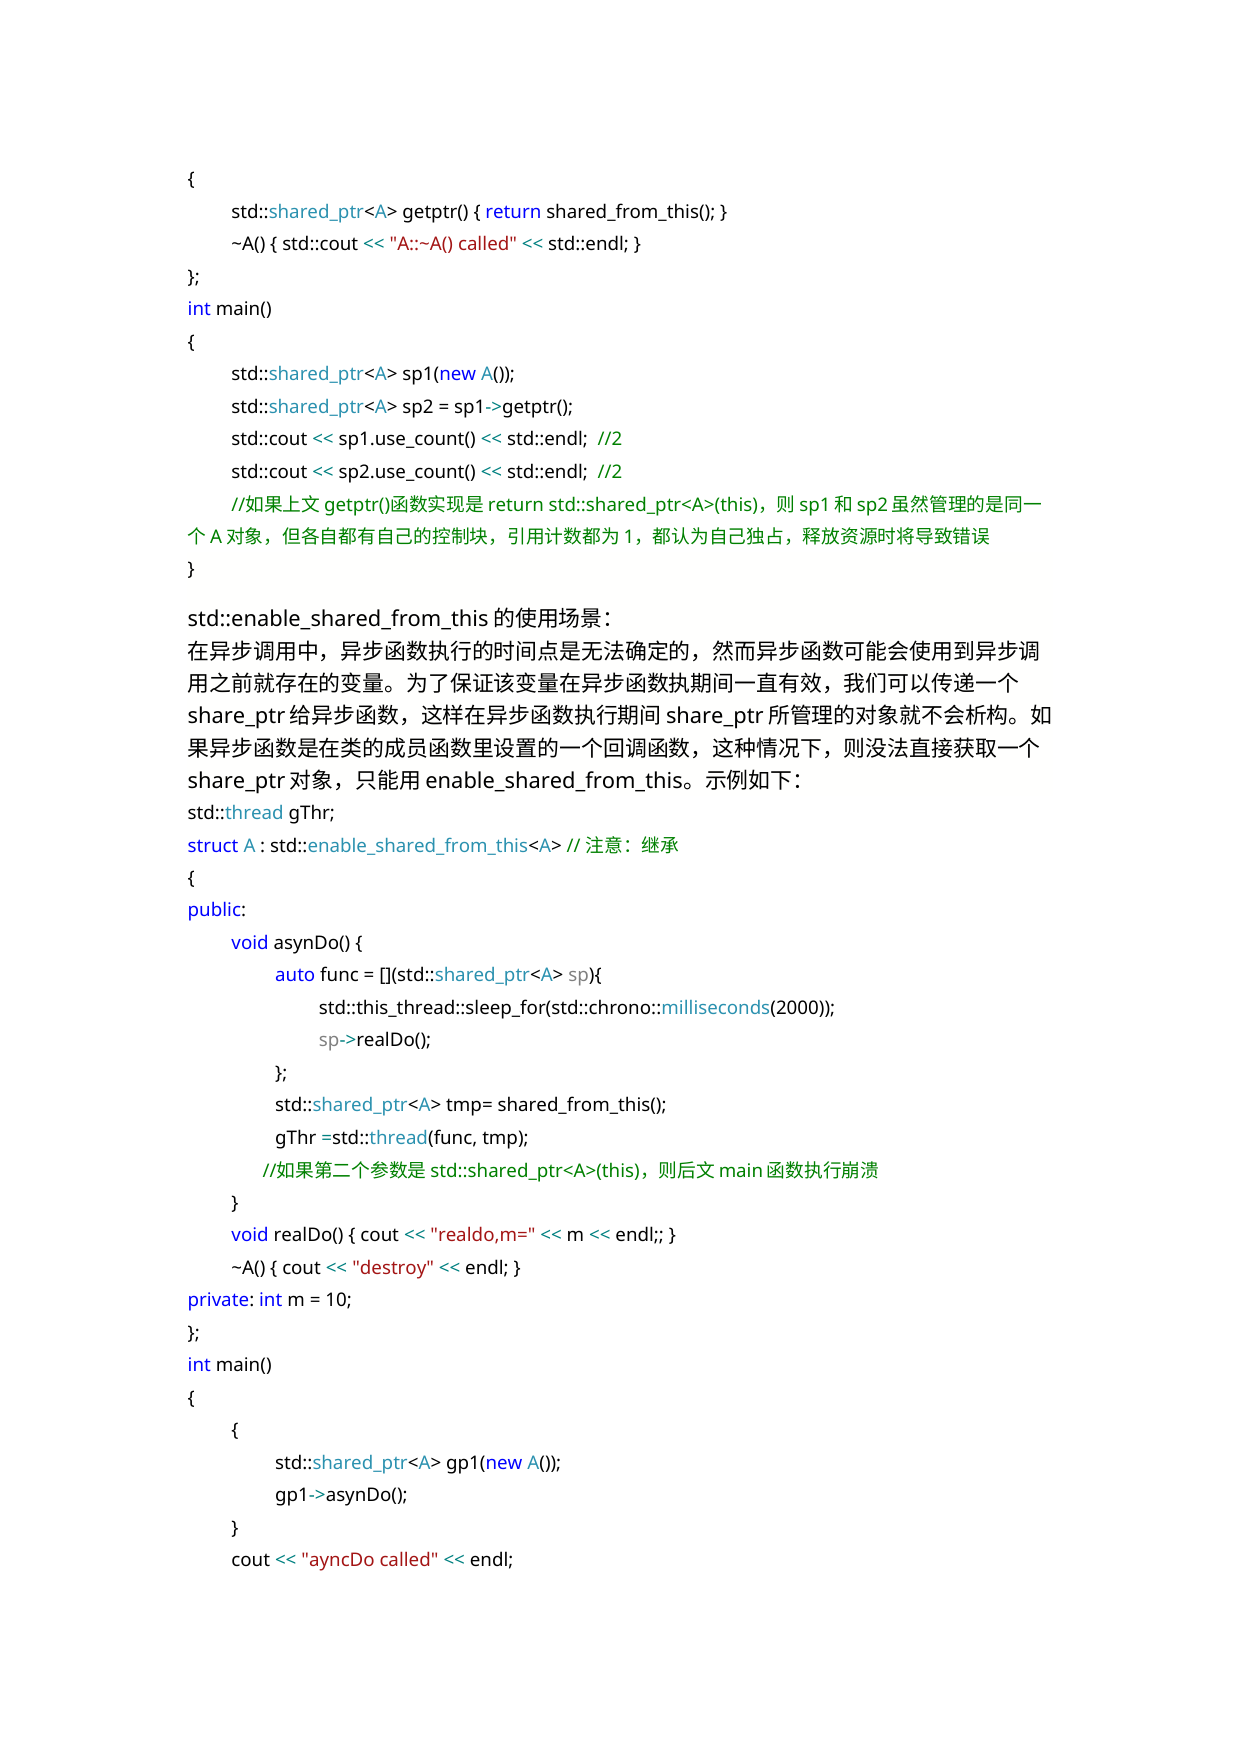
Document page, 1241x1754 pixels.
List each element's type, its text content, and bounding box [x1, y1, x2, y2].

text auto func = [](std::shared_ptr<A> sp){ [187, 958, 1053, 991]
text private: int m = 10; [187, 1283, 1053, 1316]
text int main() [187, 1348, 1053, 1381]
text std::shared_ptr<A> tmp= shared_from_this(); [187, 1088, 1053, 1121]
text } [187, 1186, 1053, 1218]
text }; [187, 1056, 1053, 1088]
text void realDo() { cout << "realdo,m=" << m << endl;; } [187, 1218, 1053, 1251]
text gThr =std::thread(func, tmp); [187, 1121, 1053, 1153]
text std::shared_ptr<A> getptr() { return shared_from_this(); } [187, 194, 1053, 227]
text { [187, 324, 1053, 357]
text std::enable_shared_from_this的使用场景： [187, 601, 1053, 633]
text void asynDo() { [187, 926, 1053, 958]
text std::thread gThr; [187, 796, 1053, 828]
text //如果第二个参数是std::shared_ptr<A>(this)，则后文main函数执行崩溃 [187, 1153, 1053, 1186]
text ~A() { cout << "destroy" << endl; } [187, 1251, 1053, 1283]
text }; [187, 259, 1053, 292]
text ~A() { std::cout << "A::~A() called" << std::endl; } [187, 227, 1053, 259]
text int main() [187, 292, 1053, 324]
text }; [187, 1316, 1053, 1348]
text { [187, 162, 1053, 194]
text std::cout << sp2.use_count() << std::endl; //2 [187, 454, 1053, 487]
text cout << "ayncDo called" << endl; [187, 1543, 1053, 1576]
text std::shared_ptr<A> sp1(new A()); [187, 357, 1053, 389]
text public: [187, 893, 1053, 926]
text struct A : std::enable_shared_from_this<A> // 注意：继承 [187, 828, 1053, 861]
text { [187, 1413, 1053, 1446]
text { [187, 1381, 1053, 1413]
text } [187, 1511, 1053, 1543]
text { [187, 861, 1053, 893]
text 在异步调用中，异步函数执行的时间点是无法确定的，然而异步函数可能会使用到异步调用之前就存在的变量。为了保证该变量在异步函数执期间一直有效，我们可以传递一个share_ptr给异步函数，这样在异步函数执行期间share_ptr所管理的对象就不会析构。如果异步函数是在类的成员函数里设置的一个回调函数，这种情况下，则没法直接获取一个share_ptr对象，只能用enable_shared_from_this。示例如下： [187, 633, 1053, 796]
text //如果上文getptr()函数实现是return std::shared_ptr<A>(this)，则sp1和sp2虽然管理的是同一个A对象，但各自都有自己的控制块，引用计数都为1，都认为自己独占，释放资源时将导致错误 [187, 487, 1053, 552]
text gp1->asynDo(); [187, 1478, 1053, 1511]
text sp->realDo(); [187, 1023, 1053, 1056]
text std::shared_ptr<A> gp1(new A()); [187, 1446, 1053, 1478]
text } [187, 552, 1053, 584]
text std::shared_ptr<A> sp2 = sp1->getptr(); [187, 389, 1053, 422]
text std::this_thread::sleep_for(std::chrono::milliseconds(2000)); [187, 991, 1053, 1023]
text std::cout << sp1.use_count() << std::endl; //2 [187, 422, 1053, 454]
